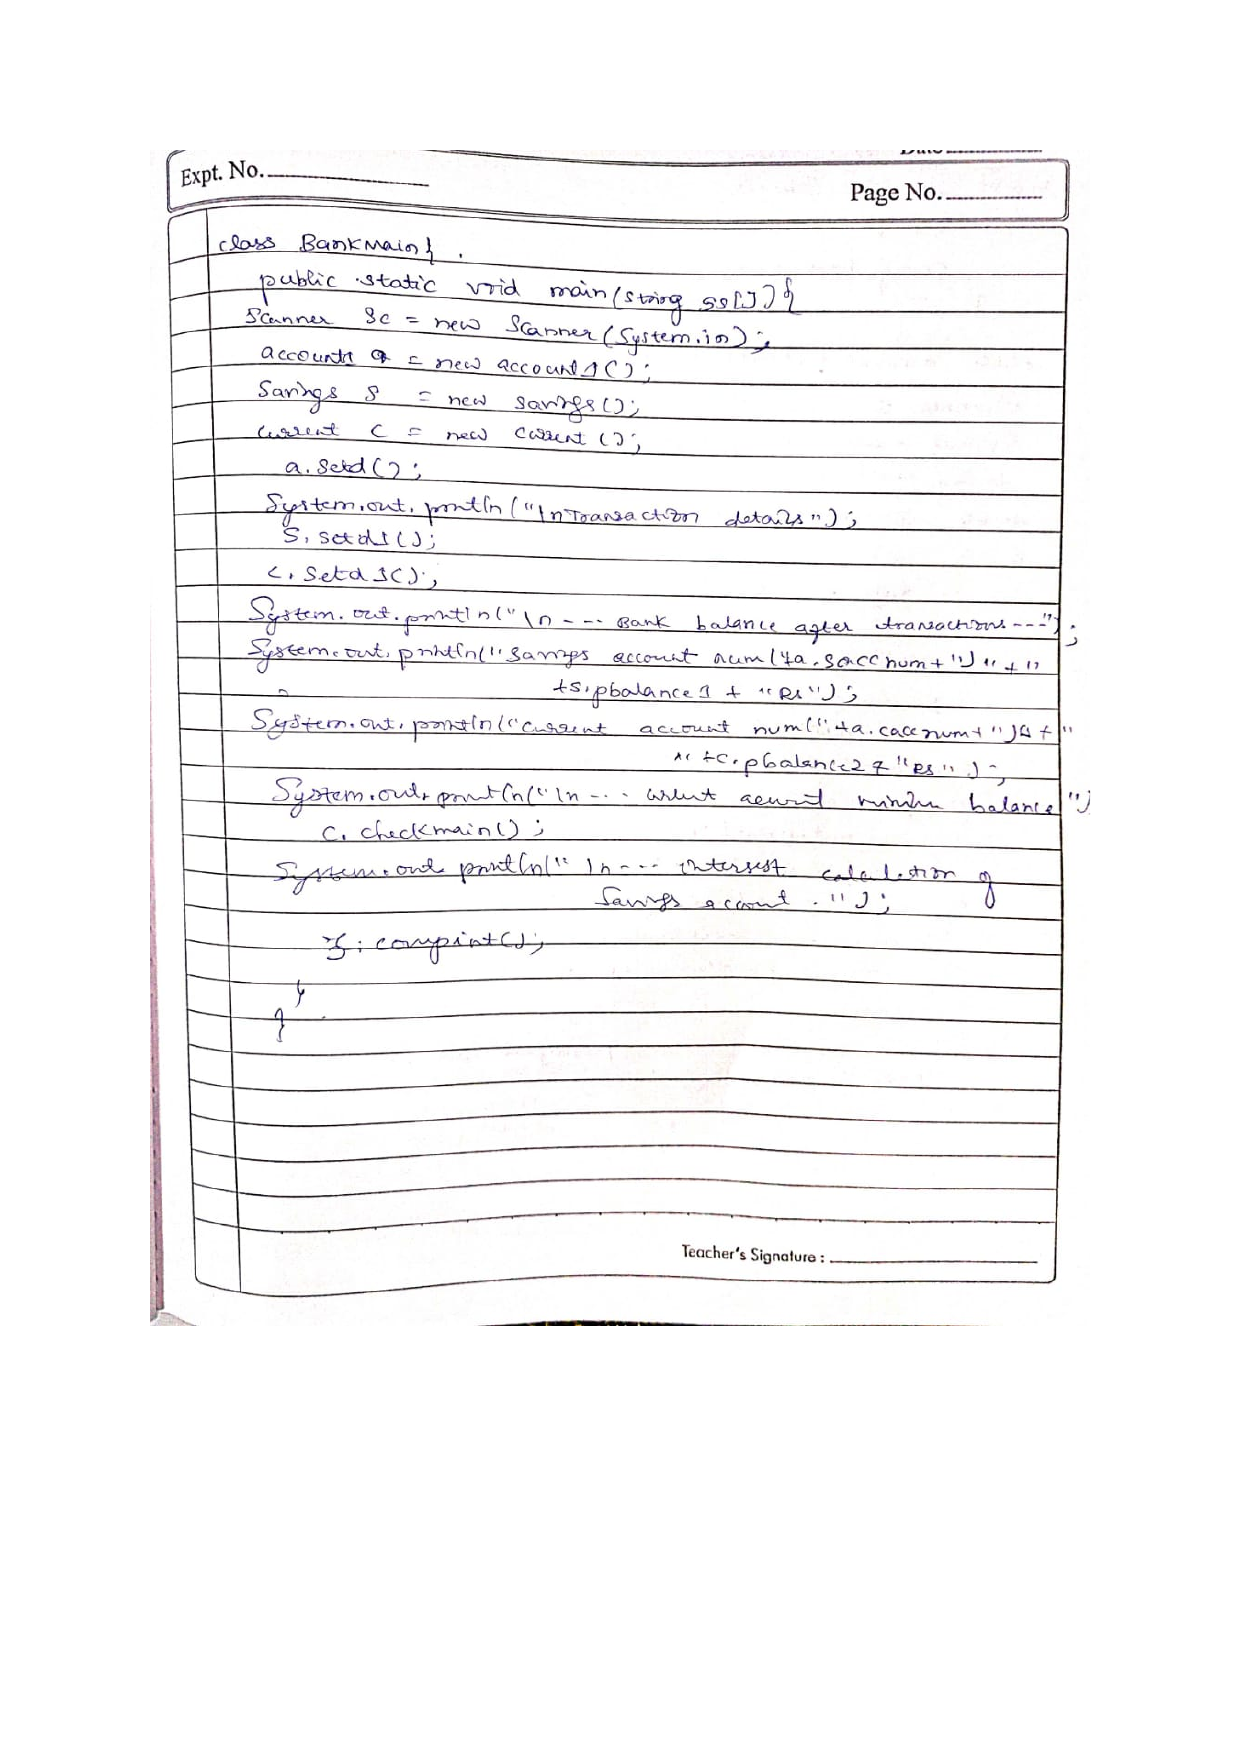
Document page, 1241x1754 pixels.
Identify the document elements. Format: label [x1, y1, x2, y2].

picture [150, 150, 1091, 1326]
